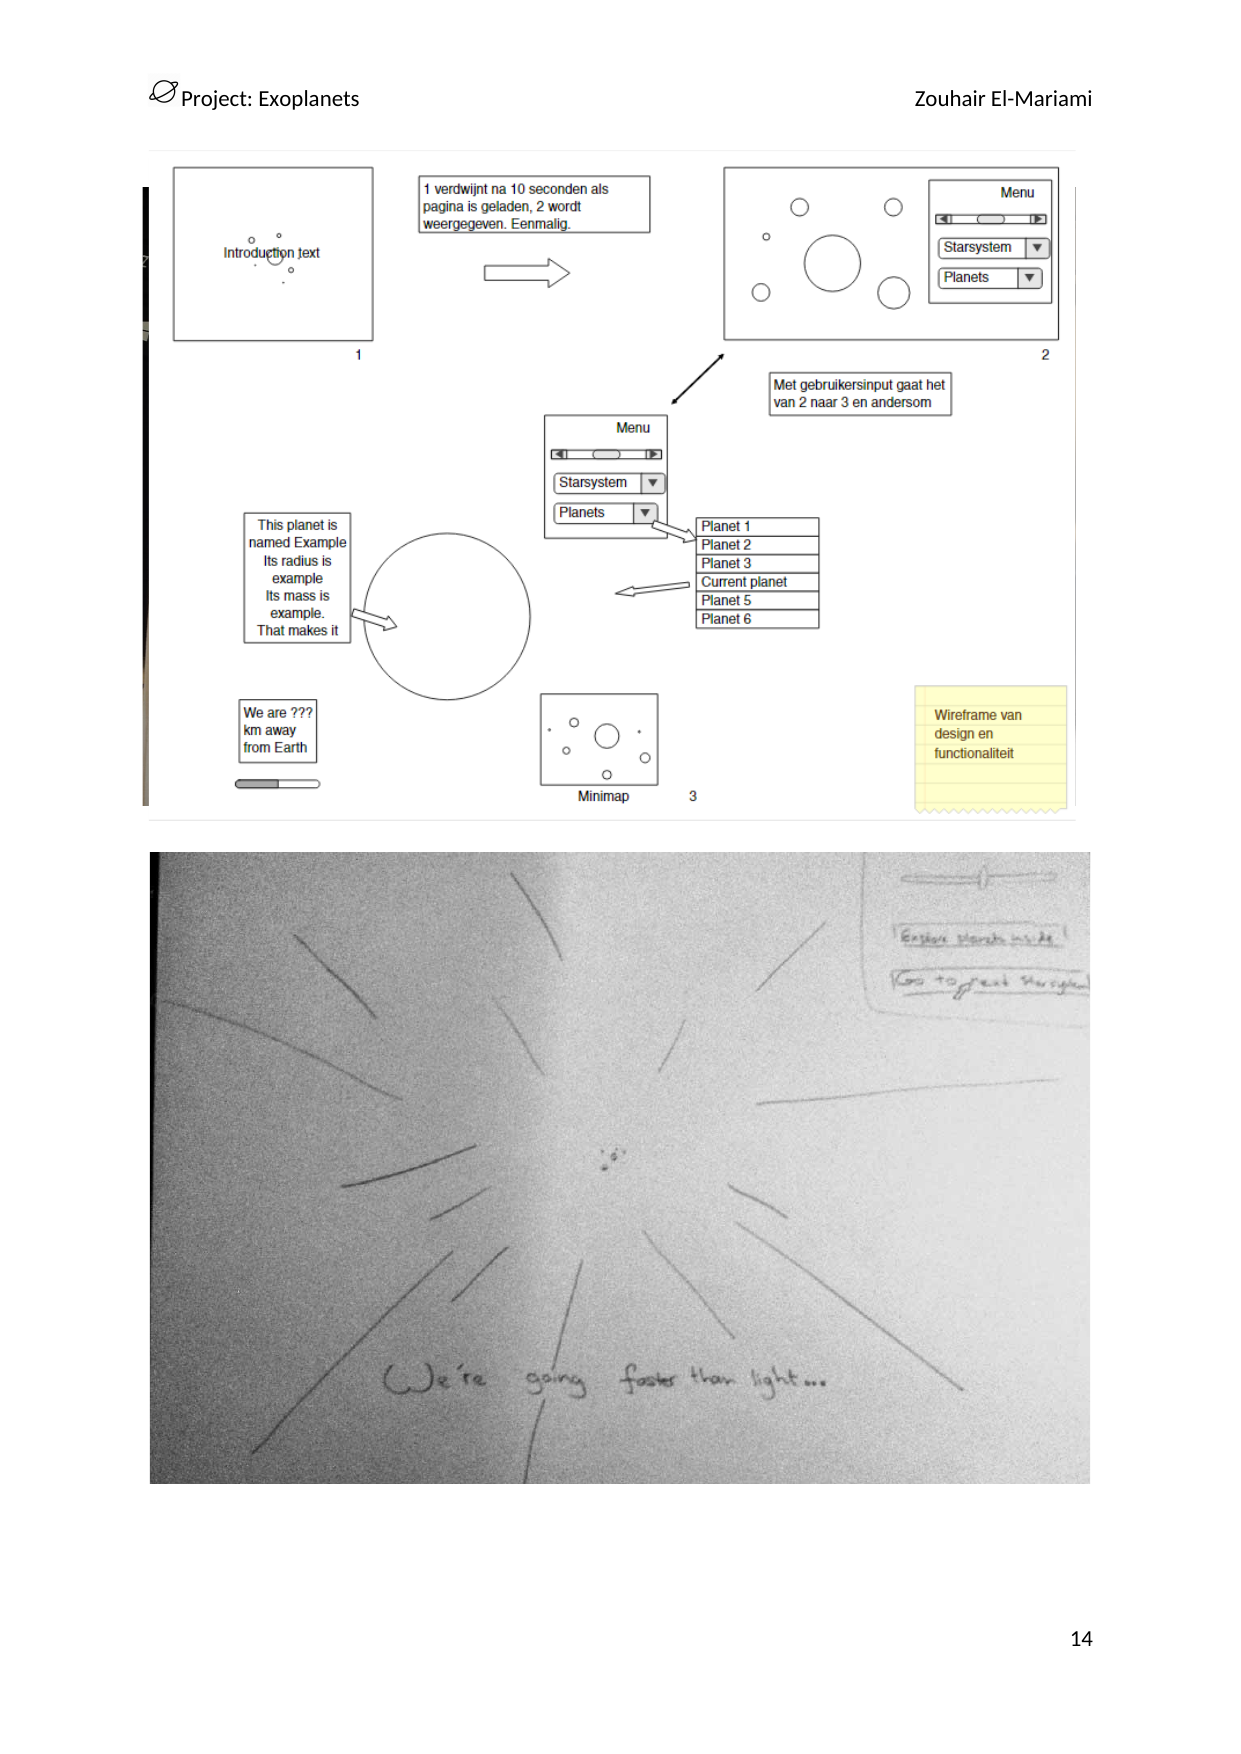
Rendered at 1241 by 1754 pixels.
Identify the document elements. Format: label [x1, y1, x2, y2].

picture [147, 73, 181, 107]
picture [142, 150, 1076, 819]
picture [149, 852, 1090, 1483]
